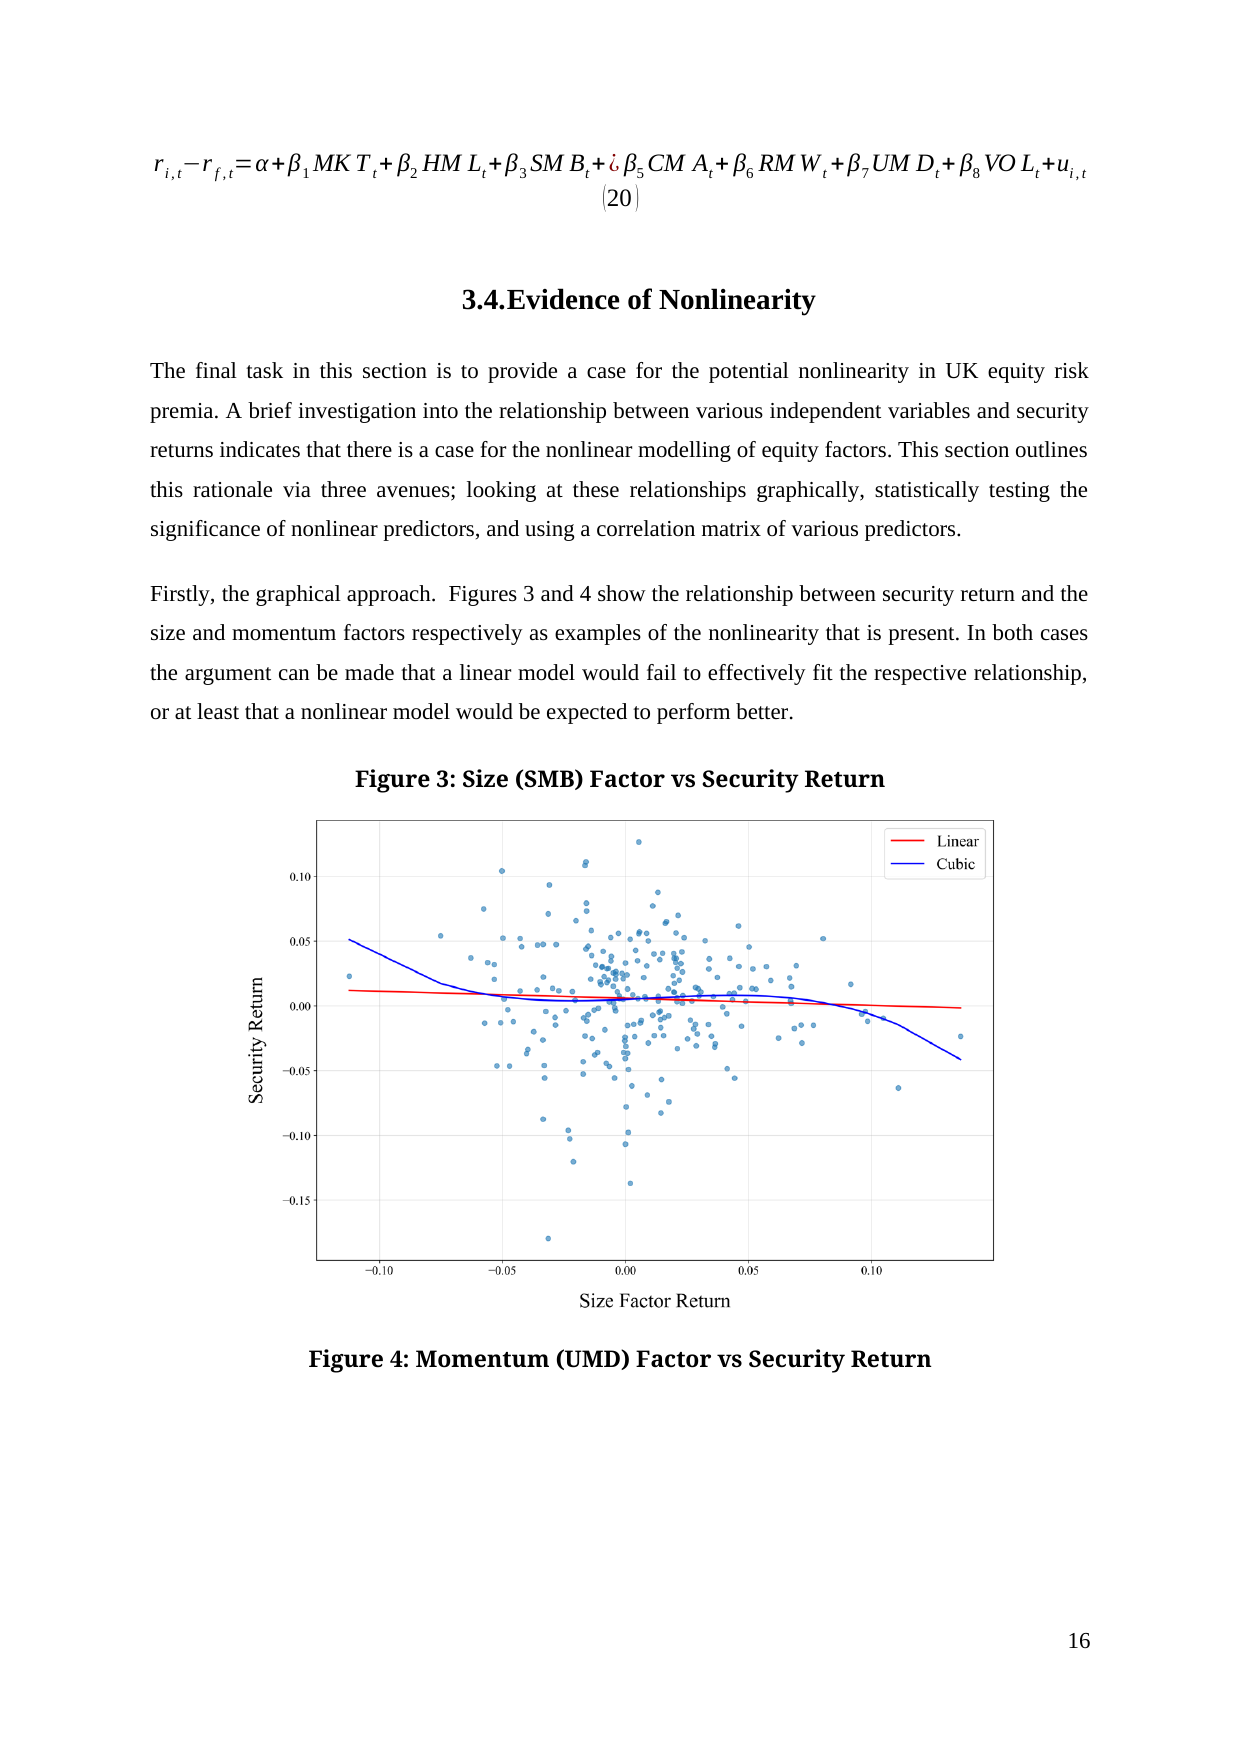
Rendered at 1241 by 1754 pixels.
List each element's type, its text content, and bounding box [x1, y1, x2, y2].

text Firstly, the graphical approach. Figures 3 and 4 show the relationship between security return and the size and momentum factors respectively as examples of the nonlinearity that is present. In both cases the argument can be made that a linear model would fail to effectively fit the respective relationship, or at least that a nonlinear model would be expected to perform better. [150, 579, 1090, 724]
text The final task in this section is to provide a case for the potential nonlinearity in UK equity risk premia. A brief investigation into the relationship between various independent variables and security returns indicates that there is a case for the nonlinear modelling of equity factors. This section outlines this rationale via three avenues; looking at these relationships graphically, statistically testing the significance of nonlinear predictors, and using a correlation matrix of various predictors. [150, 357, 1090, 541]
picture [242, 814, 998, 1317]
text Evidence of Nonlinearity [187, 282, 1090, 315]
